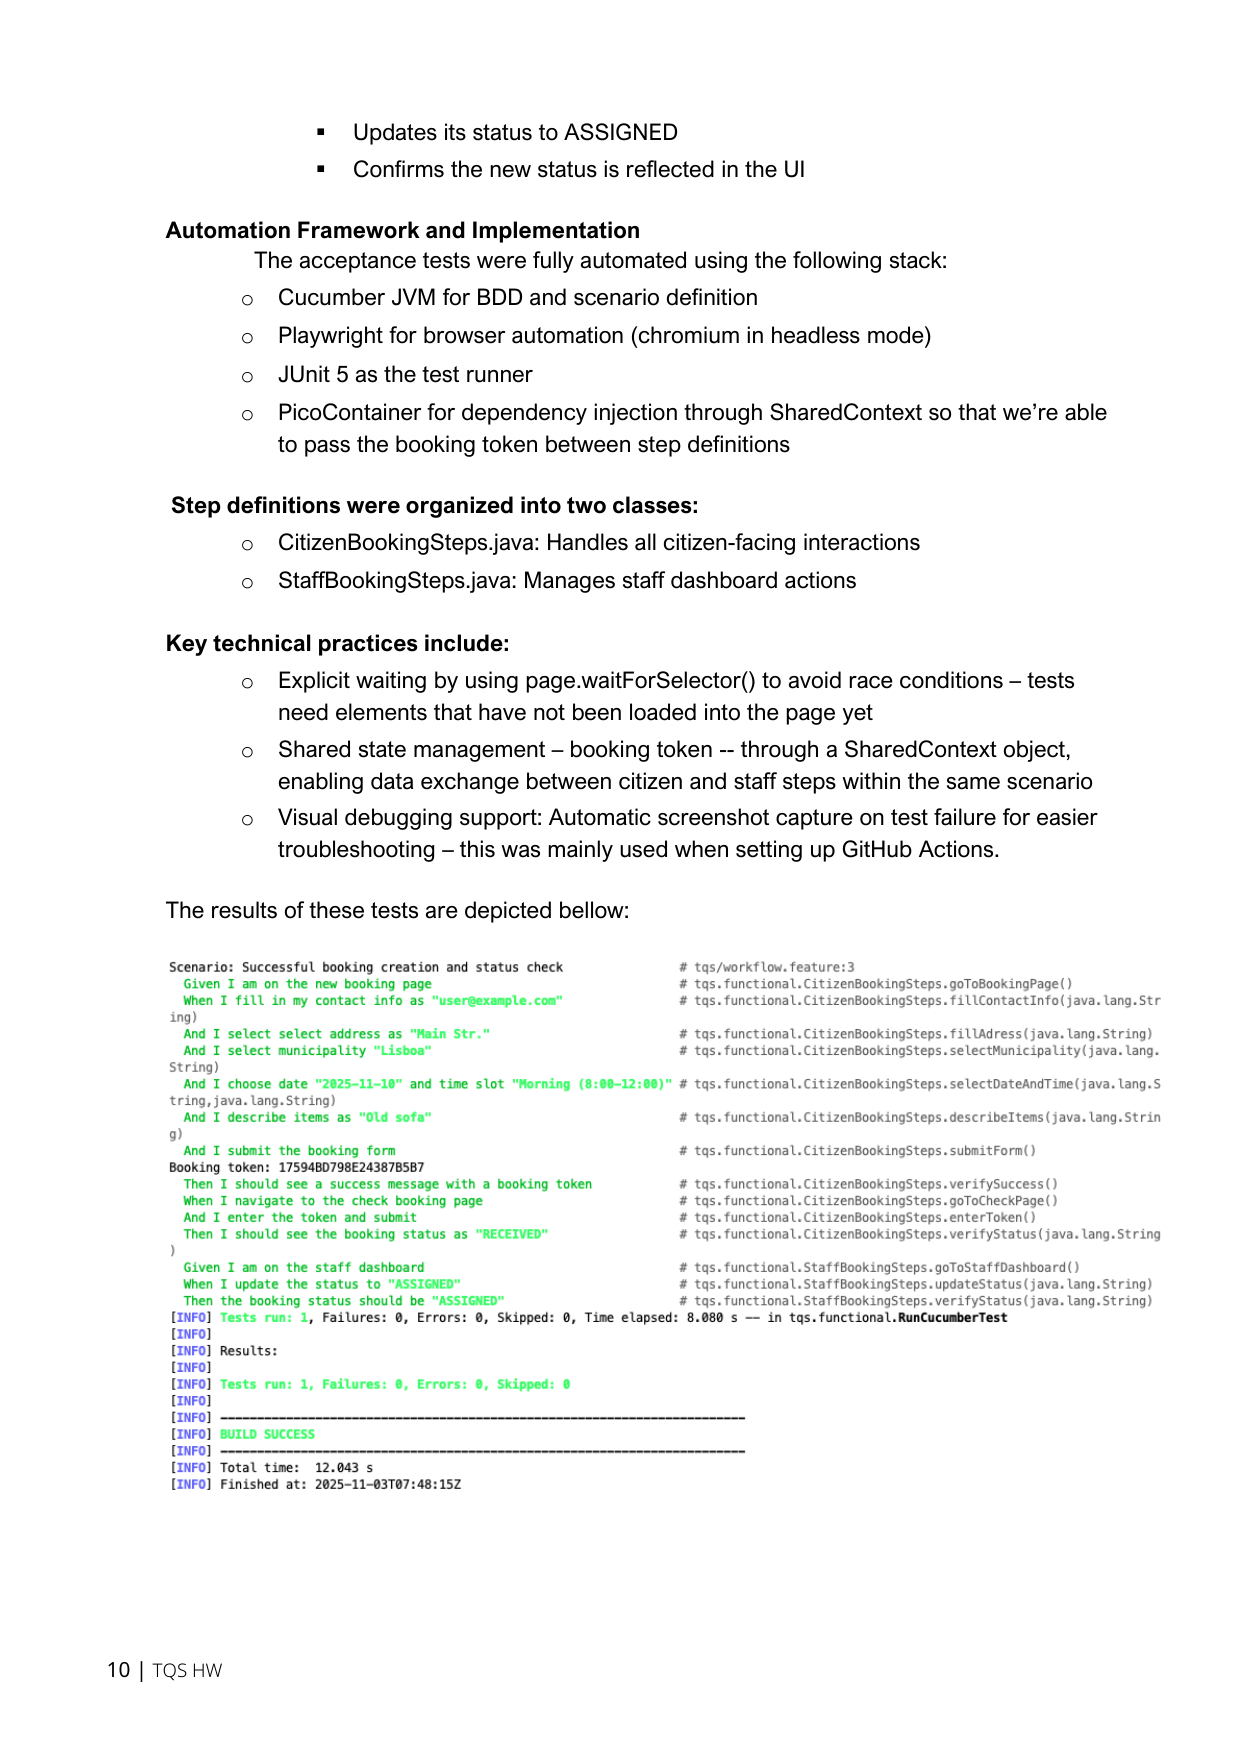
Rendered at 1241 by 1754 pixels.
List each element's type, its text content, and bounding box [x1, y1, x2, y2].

list JUnit 5 as the test runner [240, 360, 1110, 389]
list Confirms the new status is reflected in the UI [315, 155, 1110, 182]
text Step definitions were organized into two classes: [165, 491, 1110, 519]
text The acceptance tests were fully automated using the following stack: [239, 246, 1110, 274]
text Key technical practices include: [165, 629, 1110, 657]
picture [165, 957, 1166, 1493]
list CitizenBookingSteps.java: Handles all citizen-facing interactions [240, 528, 1110, 557]
list Explicit waiting by using page.waitForSelector() to avoid race conditions – tests need elements that have not been loaded into the page yet [240, 666, 1110, 726]
list Cucumber JVM for BDD and scenario definition [240, 283, 1110, 312]
list PicoContainer for dependency injection through SharedContext so that we’re able to pass the booking token between step definitions [240, 398, 1110, 458]
list Playwright for browser automation (chromium in headless mode) [240, 321, 1110, 351]
text The results of these tests are depicted bellow: [165, 896, 1110, 924]
text Automation Framework and Implementation [165, 216, 1110, 243]
list StaffBookingSteps.java: Manages staff dashboard actions [240, 566, 1110, 596]
list Visual debugging support: Automatic screenshot capture on test failure for easier troubleshooting – this was mainly used when setting up GitHub Actions. [240, 803, 1110, 863]
list Shared state management – booking token -- through a SharedContext object, enabling data exchange between citizen and staff steps within the same scenario [240, 734, 1110, 794]
list Updates its status to ASSIGNED [315, 118, 1110, 146]
